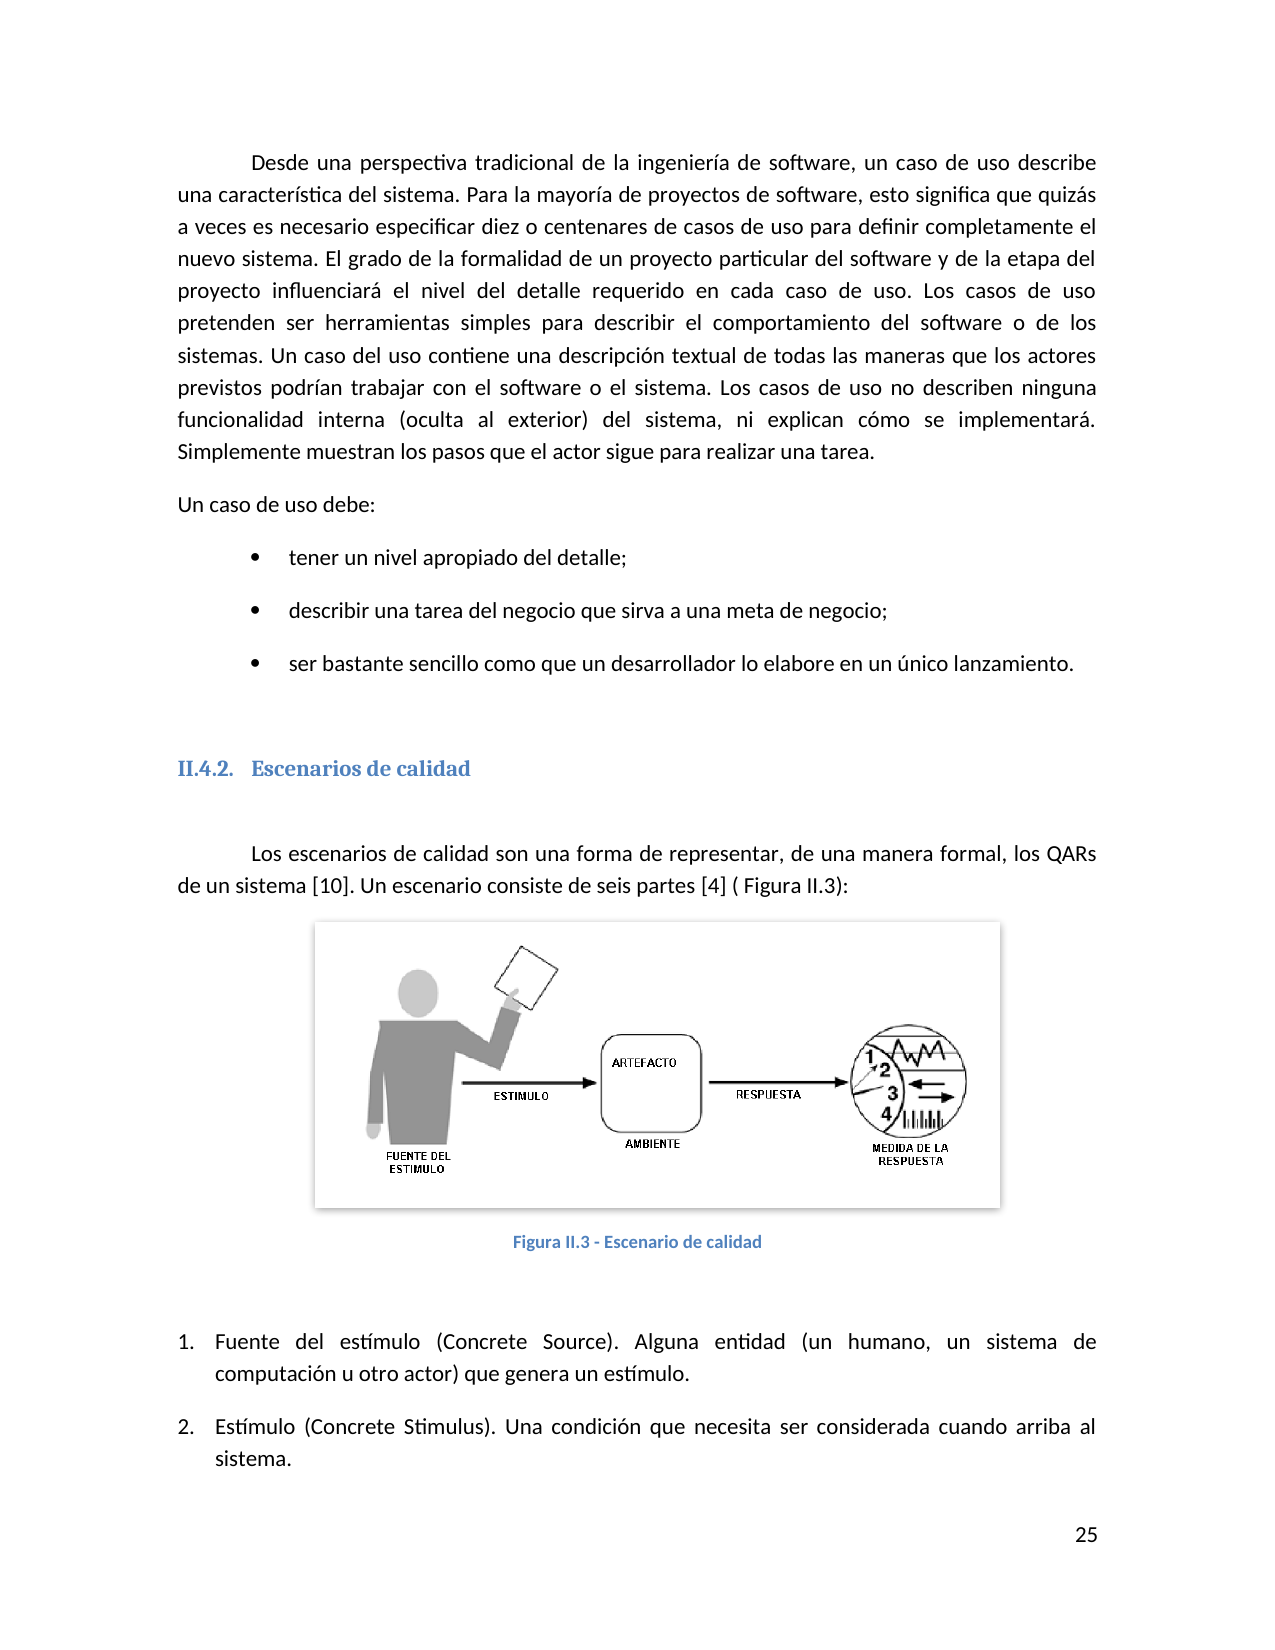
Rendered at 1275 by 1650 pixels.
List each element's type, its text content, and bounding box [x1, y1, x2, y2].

text Los escenarios de calidad son una forma de representar, de una manera formal, los QARs de un sistema . Un escenario consiste de seis partes ( Figura II.2): [177, 839, 1098, 899]
subtitle Escenarios de calidad [177, 755, 1098, 782]
list ser bastante sencillo como que un desarrollador lo elabore en un único lanzamiento. [251, 649, 1098, 677]
picture [330, 936, 986, 1193]
list describir una tarea del negocio que sirva a una meta de negocio; [251, 596, 1098, 624]
list Fuente del estímulo (Concrete Source). Alguna entidad (un humano, un sistema de computación u otro actor) que genera un estímulo. [177, 1327, 1098, 1387]
text Un caso de uso debe: [177, 490, 1098, 518]
list Estímulo (Concrete Stimulus). Una condición que necesita ser considerada cuando arriba al sistema. [177, 1412, 1098, 1472]
list tener un nivel apropiado del detalle; [251, 543, 1098, 571]
text Desde una perspectiva tradicional de la ingeniería de software, un caso de uso describe una característica del sistema. Para la mayoría de proyectos de software, esto significa que quizás a veces es necesario especificar diez o centenares de casos de uso para definir completamente el nuevo sistema. El grado de la formalidad de un proyecto particular del software y de la etapa del proyecto influenciará el nivel del detalle requerido en cada caso de uso. Los casos de uso pretenden ser herramientas simples para describir el comportamiento del software o de los sistemas. Un caso del uso contiene una descripción textual de todas las maneras que los actores previstos podrían trabajar con el software o el sistema. Los casos de uso no describen ninguna funcionalidad interna (oculta al exterior) del sistema, ni explican cómo se implementará. Simplemente muestran los pasos que el actor sigue para realizar una tarea. [177, 148, 1098, 465]
